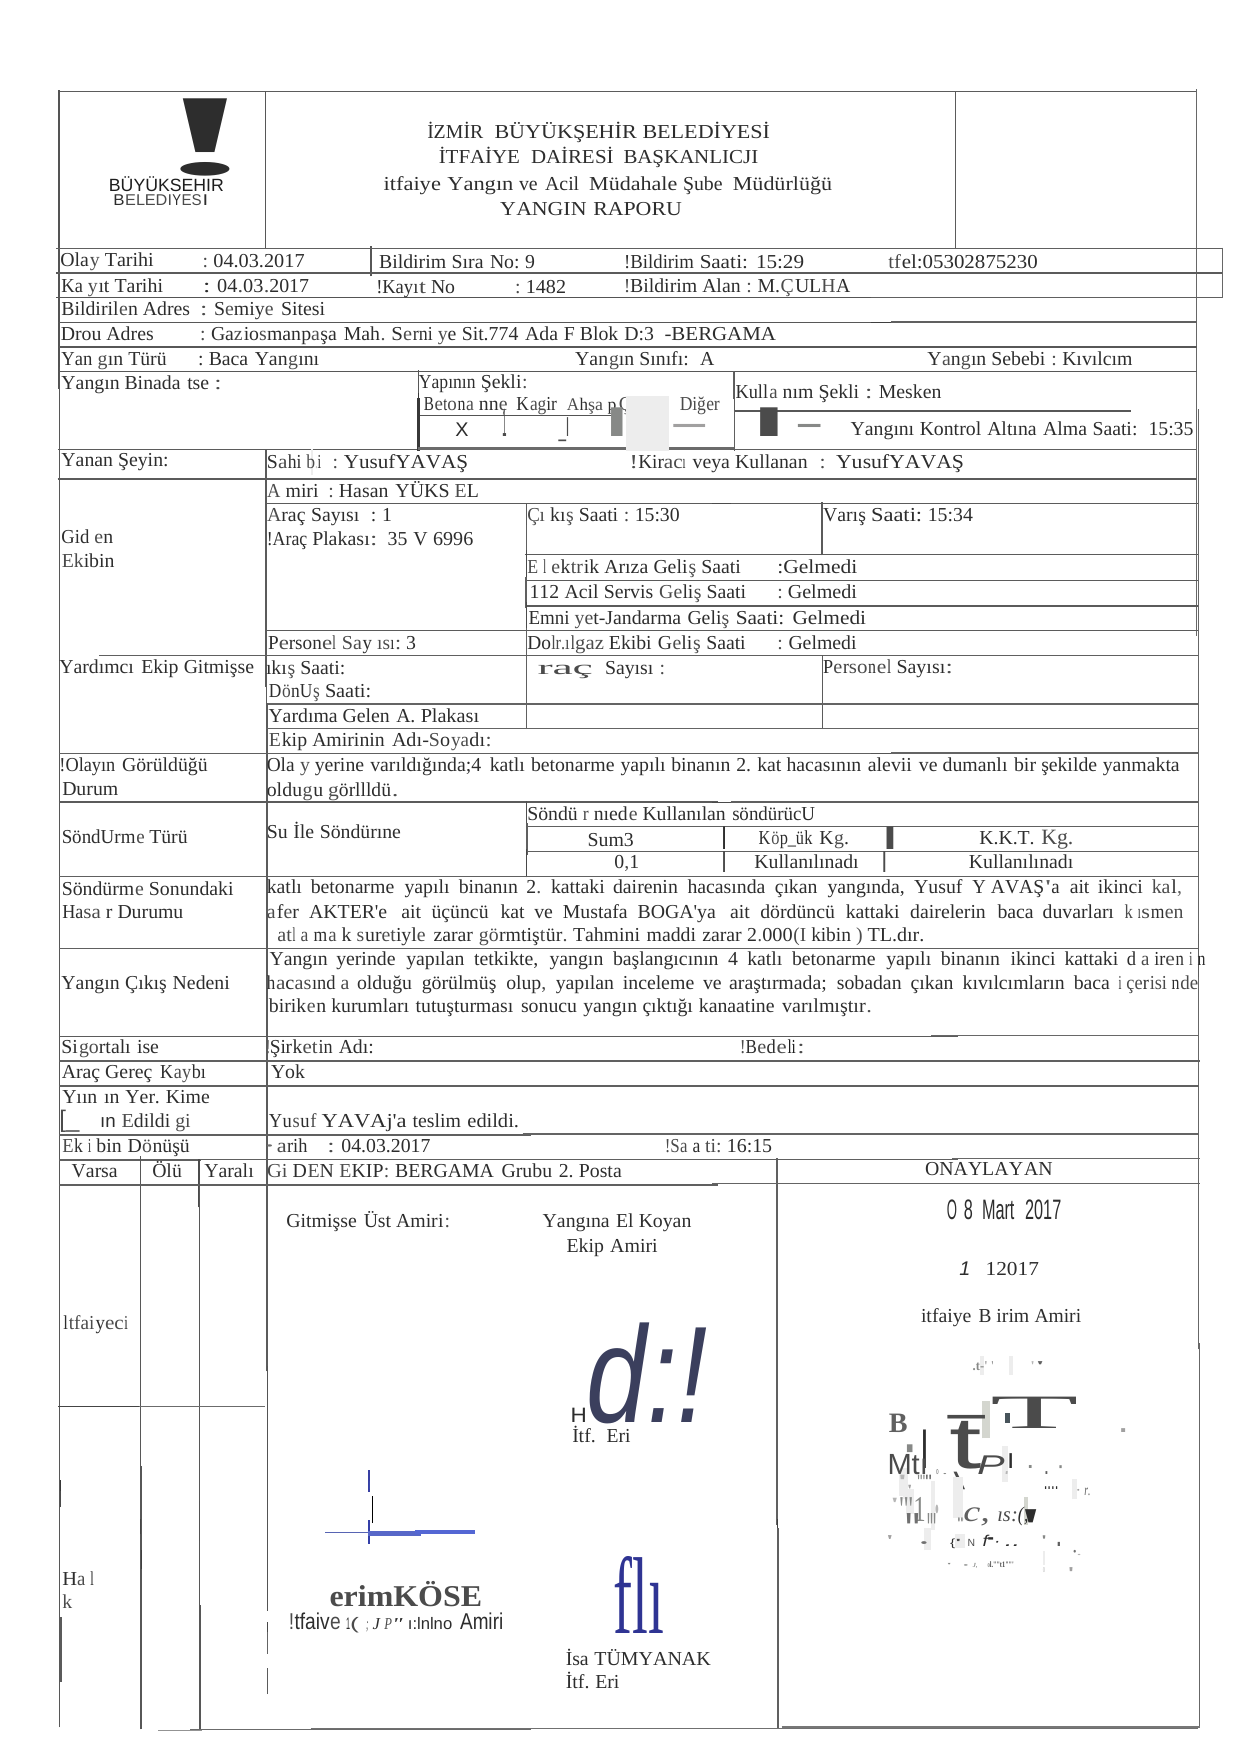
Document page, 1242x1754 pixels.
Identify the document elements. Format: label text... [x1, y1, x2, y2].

text BÜYÜKSEHIR itfaiye Yangın ve Acil Müdahale Şube Müdürlüğü [109, 172, 1212, 194]
text Gid en !Araç Plakası: 35 V 6996 [61, 526, 1212, 550]
text erimKÖSE [329, 1578, 502, 1612]
text Emni yet-Jandarma Geliş Saati: Gelmedi [528, 606, 1212, 629]
text İtf. Eri [566, 1424, 636, 1447]
text B -T . [881, 1380, 1134, 1409]
text Yangın Çıkış Nedeni hacasınd a olduğu görülmüş olup, yapılan inceleme ve araştırmada; sobadan çıkan kıvılcımların baca i çerisi nde biriken kurumları tutuşturması sonucu yangın çıktığı kanaatine varılmıştır. [61, 971, 1203, 1017]
text Ekip Amirinin Adı-Soyadı: [269, 728, 1212, 751]
text 1 12017 [44, 1256, 1039, 1279]
text !tfaive 1( ; J P" ı:lnlno Amiri [289, 1612, 507, 1634]
text Hasa r Durumu afer AKTER'e ait üçüncü kat ve Mustafa BOGA'ya ait dördüncü kattaki dairelerin baca duvarları k ısmen atl a ma k suretiyle zarar görmtiştür. Tahmini maddi zarar 2.000(I kibin ) TL.dır. [62, 899, 1192, 946]
text ' "•"' {' N f-· ..'' . •. [44, 1500, 1082, 1546]
text Ekip Amiri [561, 1234, 663, 1256]
text Gitmişse Üst Amiri: Yangına El Koyan O 8 Mart 2017 [279, 1193, 1068, 1233]
text Mtı o . P. . · [44, 1447, 1064, 1473]
text Söndü r nıede Kullanılan söndürücU [525, 802, 817, 819]
text Ha l k [62, 1567, 108, 1613]
text Bildirilen Adres : Semiye Sitesi [61, 298, 1212, 320]
text Yanan Şeyin: Sahi b.i : YusufYAVAŞ !Kiracı veya Kullanan : YusufYAVAŞ A miri : Hasan YÜKS EL [61, 448, 966, 502]
text itfaiye B irim Amiri [917, 1304, 1085, 1327]
text SöndUrme Türü Su İle Söndürıne Sum3 ı Köp_ük Kg. ı K.K.T. Kg. [62, 819, 1212, 849]
text !Olayın Görüldüğü Ola y yerine varıldığında;4 katlı betonarme yapılı binanın 2. kat hacasının alevii ve dumanlı bir şekilde yanmakta [59, 753, 1212, 776]
text Ek i bin Dönüşü ·arih : 04.03.2017 !Sa a ti: 16:15 [62, 1133, 1212, 1156]
text Drou Adres : Gaziosmanpaşa Mah. Serni ye Sit.774 Ada F Blok D:3 -BERGAMA [61, 322, 1212, 345]
text Yardımcı Ekip Gitmişse ıkış Saati: raç Sayısı : Personel Sayısı: DönUş Saati: [59, 655, 962, 702]
text X 1 _l l - l - Yangını Kontrol Altına Alma Saati: 15:35 [455, 409, 1212, 445]
text Yangın Binada tse : Yapının Şekli: Kulla nım Şekli : Mesken [61, 370, 1212, 398]
text Yangın yerinde yapılan tetkikte, yangın başlangıcının 4 katlı betonarme yapılı binanın ikinci kattaki d a iren i n [269, 947, 1212, 970]
text Personel Say ısı: 3 Dolr.ılgaz Ekibi Geliş Saati : Gelmedi [268, 631, 1212, 654]
text ltfaiyeci [63, 1311, 135, 1334]
text Sigortalı ise !Şirketin Adı: !Bedeli: Araç Gereç Kaybı Yok [61, 1035, 811, 1083]
text .t-' ' '' [968, 1358, 1049, 1373]
text Söndürme Sonundaki katlı betonarme yapılı binanın 2. kattaki dairenin hacasında çıkan yangında, Yusuf Y AVAŞ'a ait ikinci kal, [62, 879, 1212, 899]
text Yan gın Türü : Baca Yangını Yangın Sınıfı: A Yangın Sebebi : Kıvılcım [61, 347, 1212, 370]
text Varsa Ölü Yaralı Gi DEN EKIP: BERGAMA Grubu 2. Posta ONAYLAYAN [71, 1157, 1212, 1182]
text Durum oldugu görllldü. [62, 777, 1212, 799]
text İZMİR BÜYÜKŞEHİR BELEDİYESİ İTFAİYE DAİRESİ BAŞKANLICJI [422, 120, 775, 168]
text Ekibin E l ektrik Arıza Geliş Saati :Gelmedi [62, 550, 1212, 577]
text ' • J, ol.""t1""' o ' [946, 1550, 1212, 1585]
text Yardıma Gelen A. Plakası [268, 704, 1212, 726]
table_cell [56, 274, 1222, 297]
text 0,1 ı Kullanılınadı ı Kullanılınadı [614, 849, 1212, 879]
text [_ ın Edildi gi Yusuf YAVAj'a teslim edildi. [59, 1108, 1212, 1132]
text Yıın ın Yer. Kime [62, 1085, 1212, 1108]
text Hd:! [570, 1301, 731, 1409]
text '' "'" .... · r. [44, 1473, 1090, 1493]
text Araç Sayısı : 1 Çı kış Saati : 15:30 Varış Saati: 15:34 [267, 508, 1212, 526]
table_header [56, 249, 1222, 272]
text BELEDIYESI YANGIN RAPORU [113, 194, 1212, 219]
text İsa TÜMYANAK İtf. Eri [566, 1647, 719, 1693]
text 112 Acil Servis Geliş Saati : Gelmedi [529, 580, 1212, 603]
